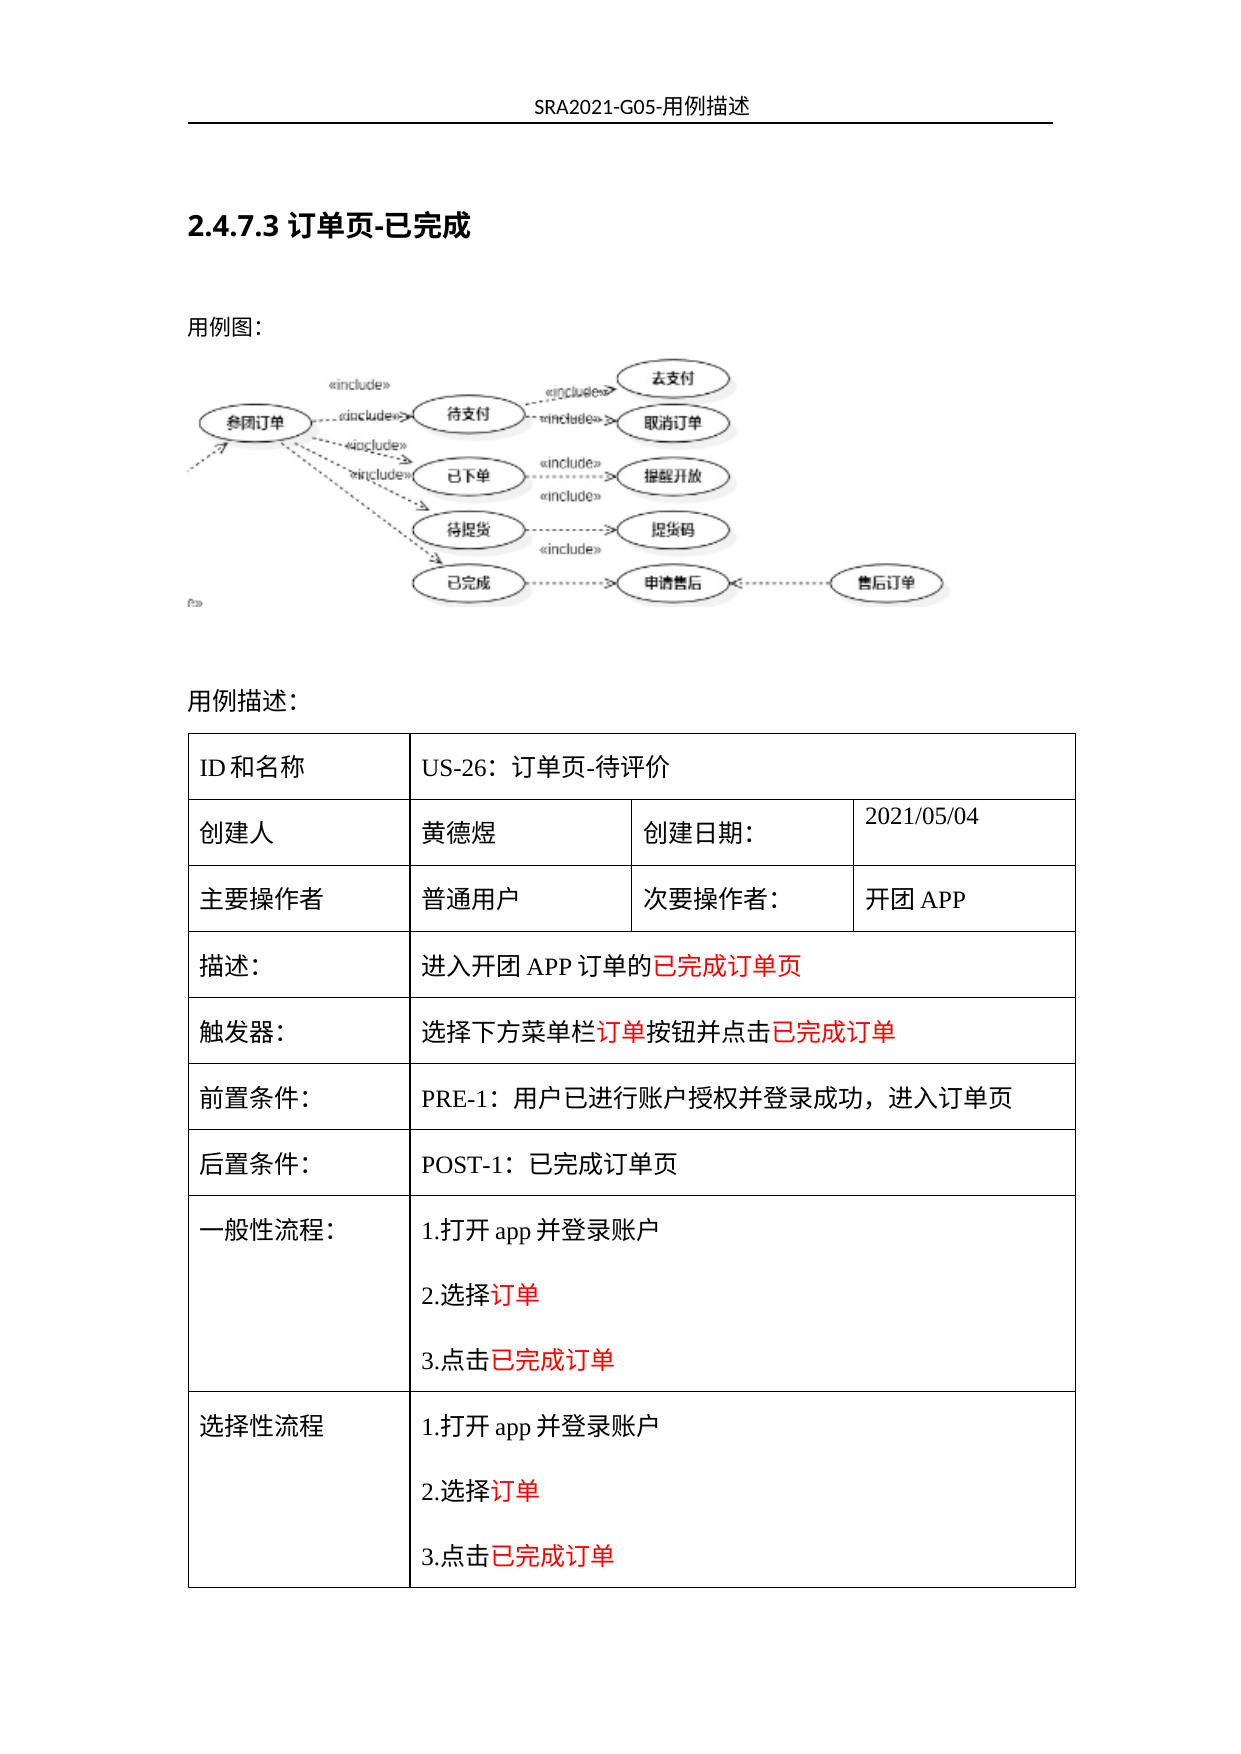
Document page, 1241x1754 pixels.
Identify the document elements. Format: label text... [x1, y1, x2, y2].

table_cell 开团APP [854, 866, 1075, 931]
table_cell 2021/05/04 [854, 800, 1075, 864]
table_cell 描述： [189, 932, 409, 997]
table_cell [411, 1392, 1075, 1587]
table_cell 进入开团APP订单的已完成订单页 [411, 932, 1075, 997]
table_header ID和名称 [189, 734, 409, 798]
table_cell PRE-1：用户已进行账户授权并登录成功，进入订单页 [411, 1064, 1075, 1129]
table_header US-26：订单页-待评价 [411, 734, 1075, 798]
table_cell 触发器： [189, 998, 409, 1063]
table_cell 一般性流程： [189, 1196, 409, 1391]
picture [187, 342, 961, 607]
text 用例描述： [187, 667, 1053, 732]
table_cell 选择性流程 [189, 1392, 409, 1587]
table_cell 创建日期： [632, 800, 853, 864]
table_cell 主要操作者 [189, 866, 409, 931]
table_cell 次要操作者： [632, 866, 853, 931]
table_cell 后置条件： [189, 1130, 409, 1195]
table_cell 创建人 [189, 800, 409, 864]
table_cell POST-1：已完成订单页 [411, 1130, 1075, 1195]
table_cell 普通用户 [411, 866, 631, 931]
table_cell 黄德煜 [411, 800, 631, 864]
table_cell 前置条件： [189, 1064, 409, 1129]
table_cell 选择下方菜单栏订单按钮并点击已完成订单 [411, 998, 1075, 1063]
table_cell 1.打开app并登录账户 2.选择订单 3.点击已完成订单 [411, 1196, 1075, 1391]
subtitle 2.4.7.3 订单页-已完成 [187, 191, 1053, 256]
text 用例图： [187, 310, 1053, 342]
